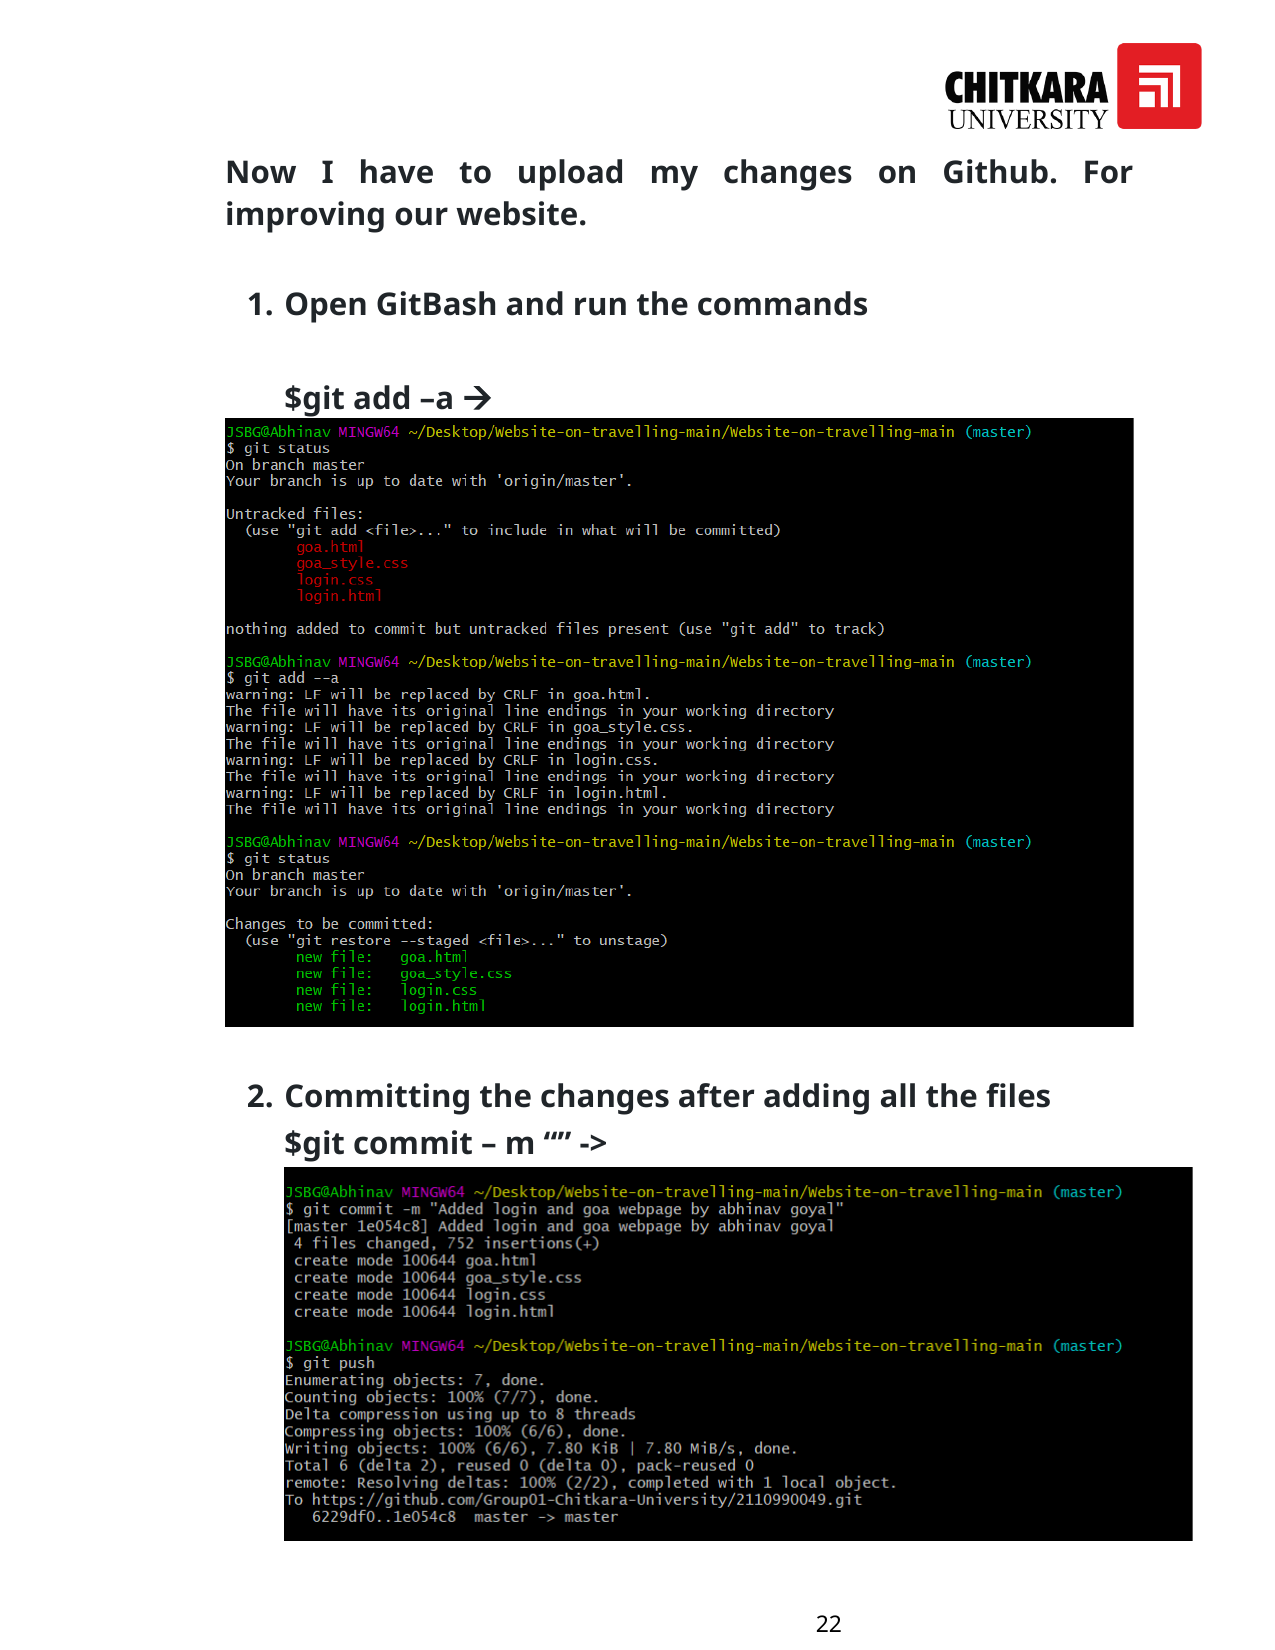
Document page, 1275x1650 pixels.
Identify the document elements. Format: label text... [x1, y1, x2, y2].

picture [225, 418, 1134, 1027]
text Now I have to upload my changes on Github. For improving our website. [225, 150, 1134, 235]
list Open GitBash and run the commands [247, 282, 1134, 324]
list Committing the changes after adding all the files [247, 1074, 1134, 1116]
picture [945, 43, 1202, 129]
text $git commit – m “” -> [284, 1121, 1134, 1163]
picture [284, 1167, 1193, 1541]
text $git add –a [284, 376, 1134, 418]
